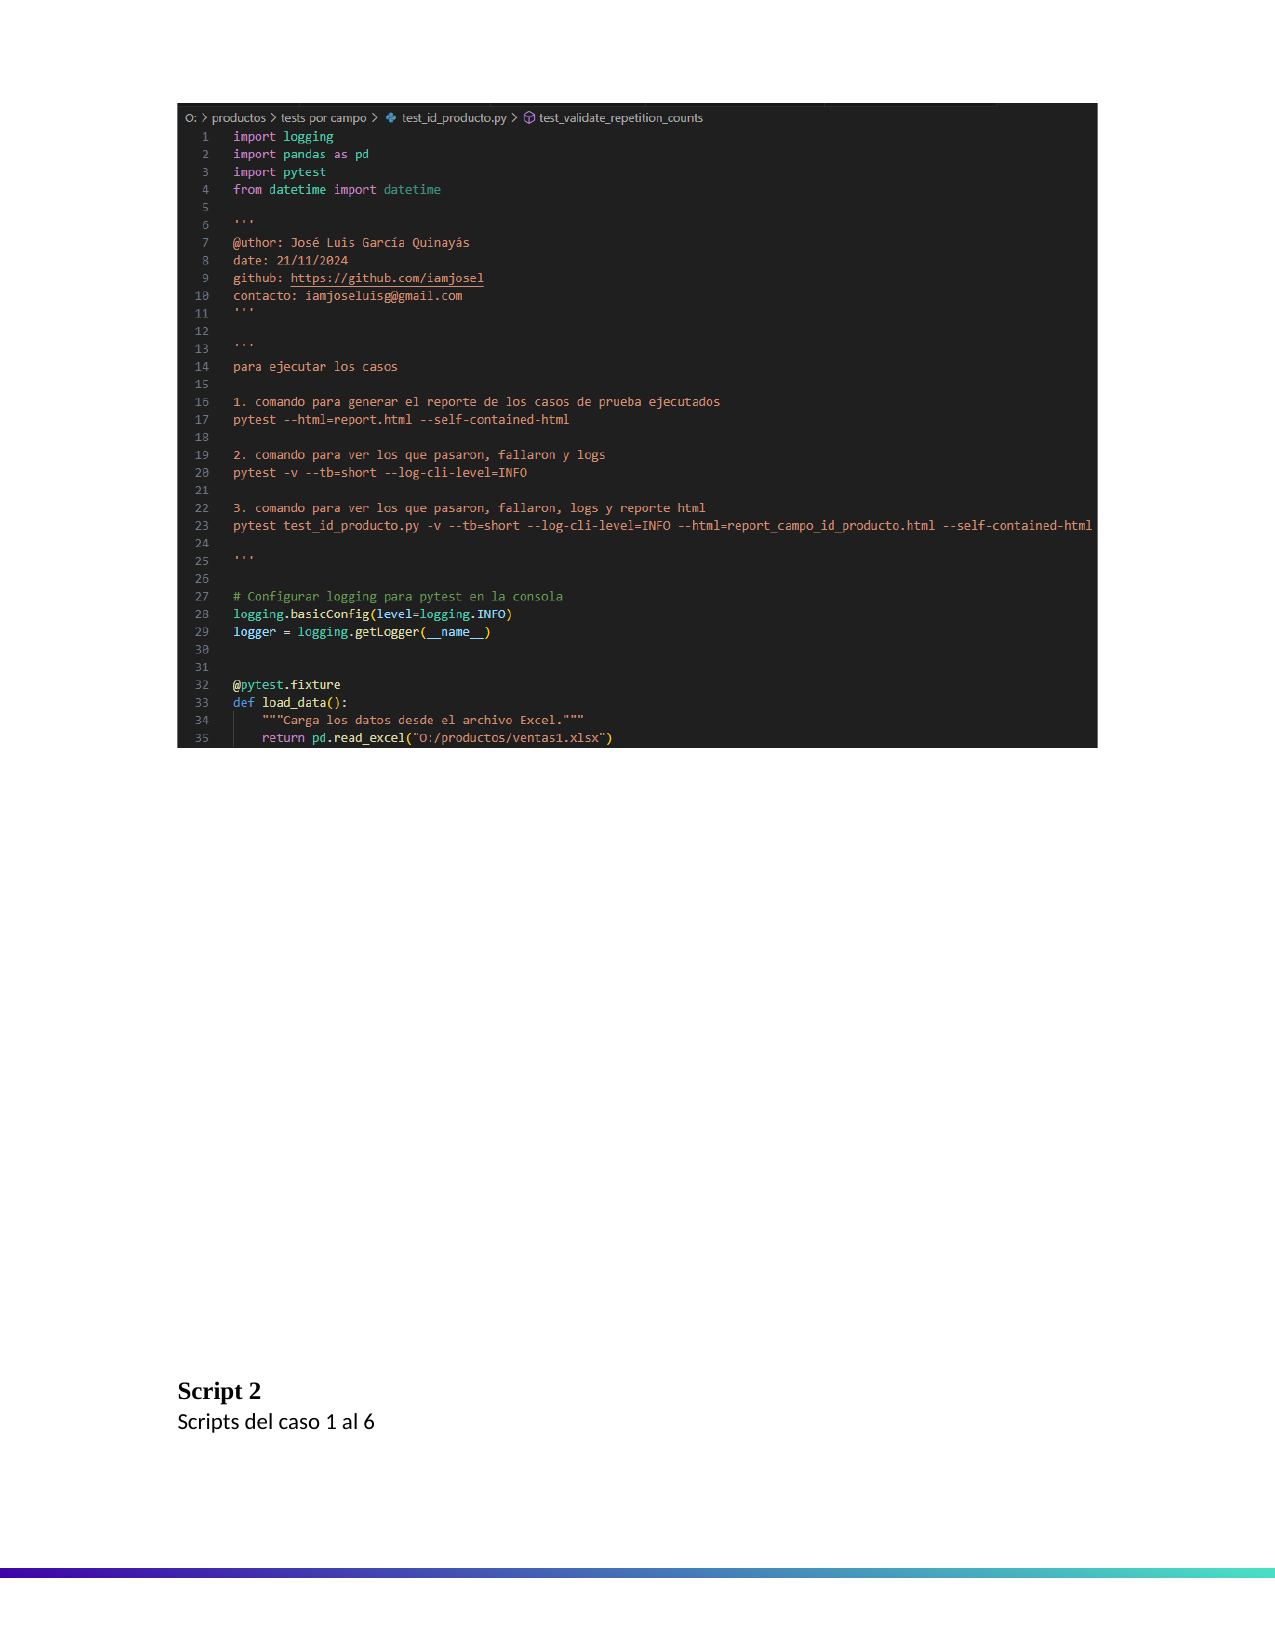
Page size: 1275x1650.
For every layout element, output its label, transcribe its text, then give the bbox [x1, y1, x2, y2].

subtitle Script 2 [177, 1376, 1098, 1405]
picture [177, 103, 1098, 748]
text Scripts del caso 1 al 6 [177, 1407, 1098, 1435]
